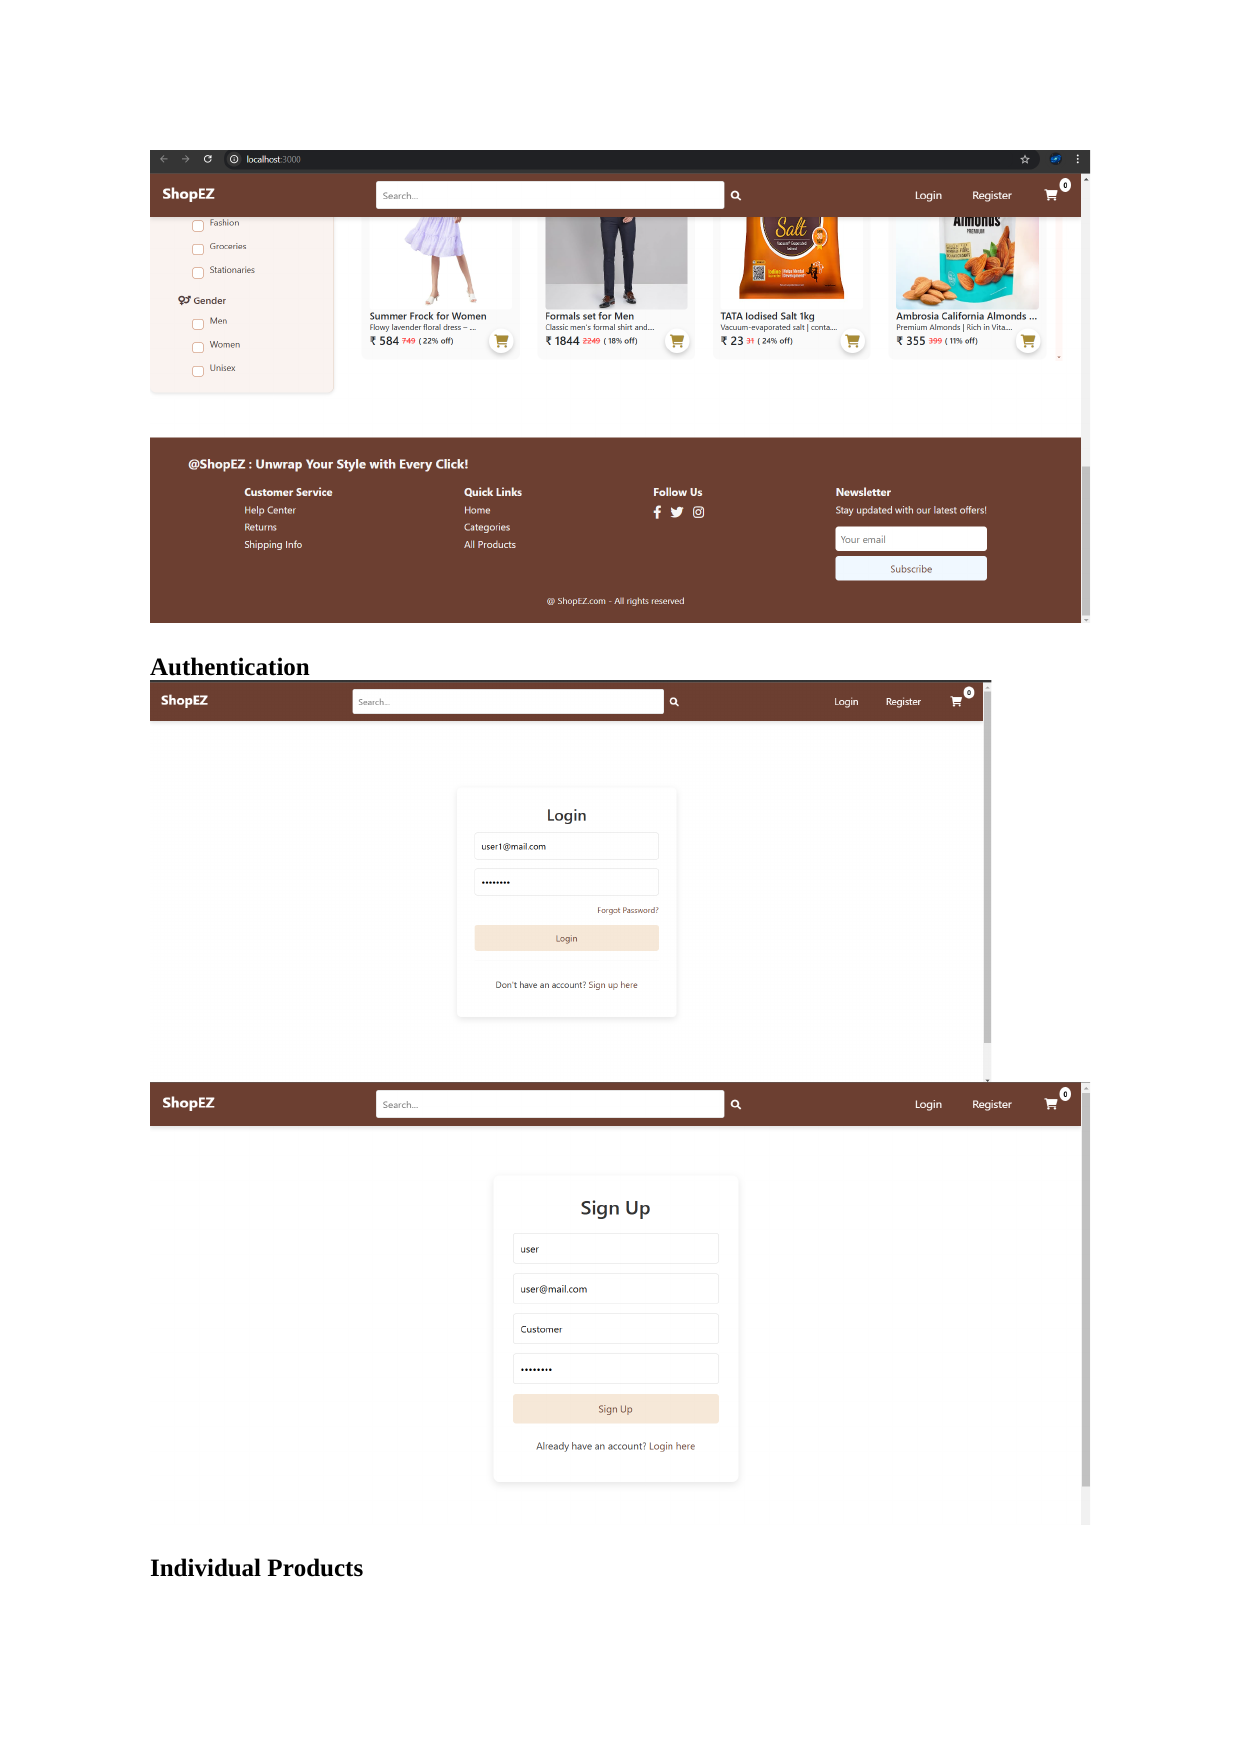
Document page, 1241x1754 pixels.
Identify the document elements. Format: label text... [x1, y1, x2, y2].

text Individual Products [150, 1553, 1090, 1582]
text Authentication [150, 652, 1090, 680]
picture [150, 150, 1091, 623]
picture [150, 680, 1091, 1525]
